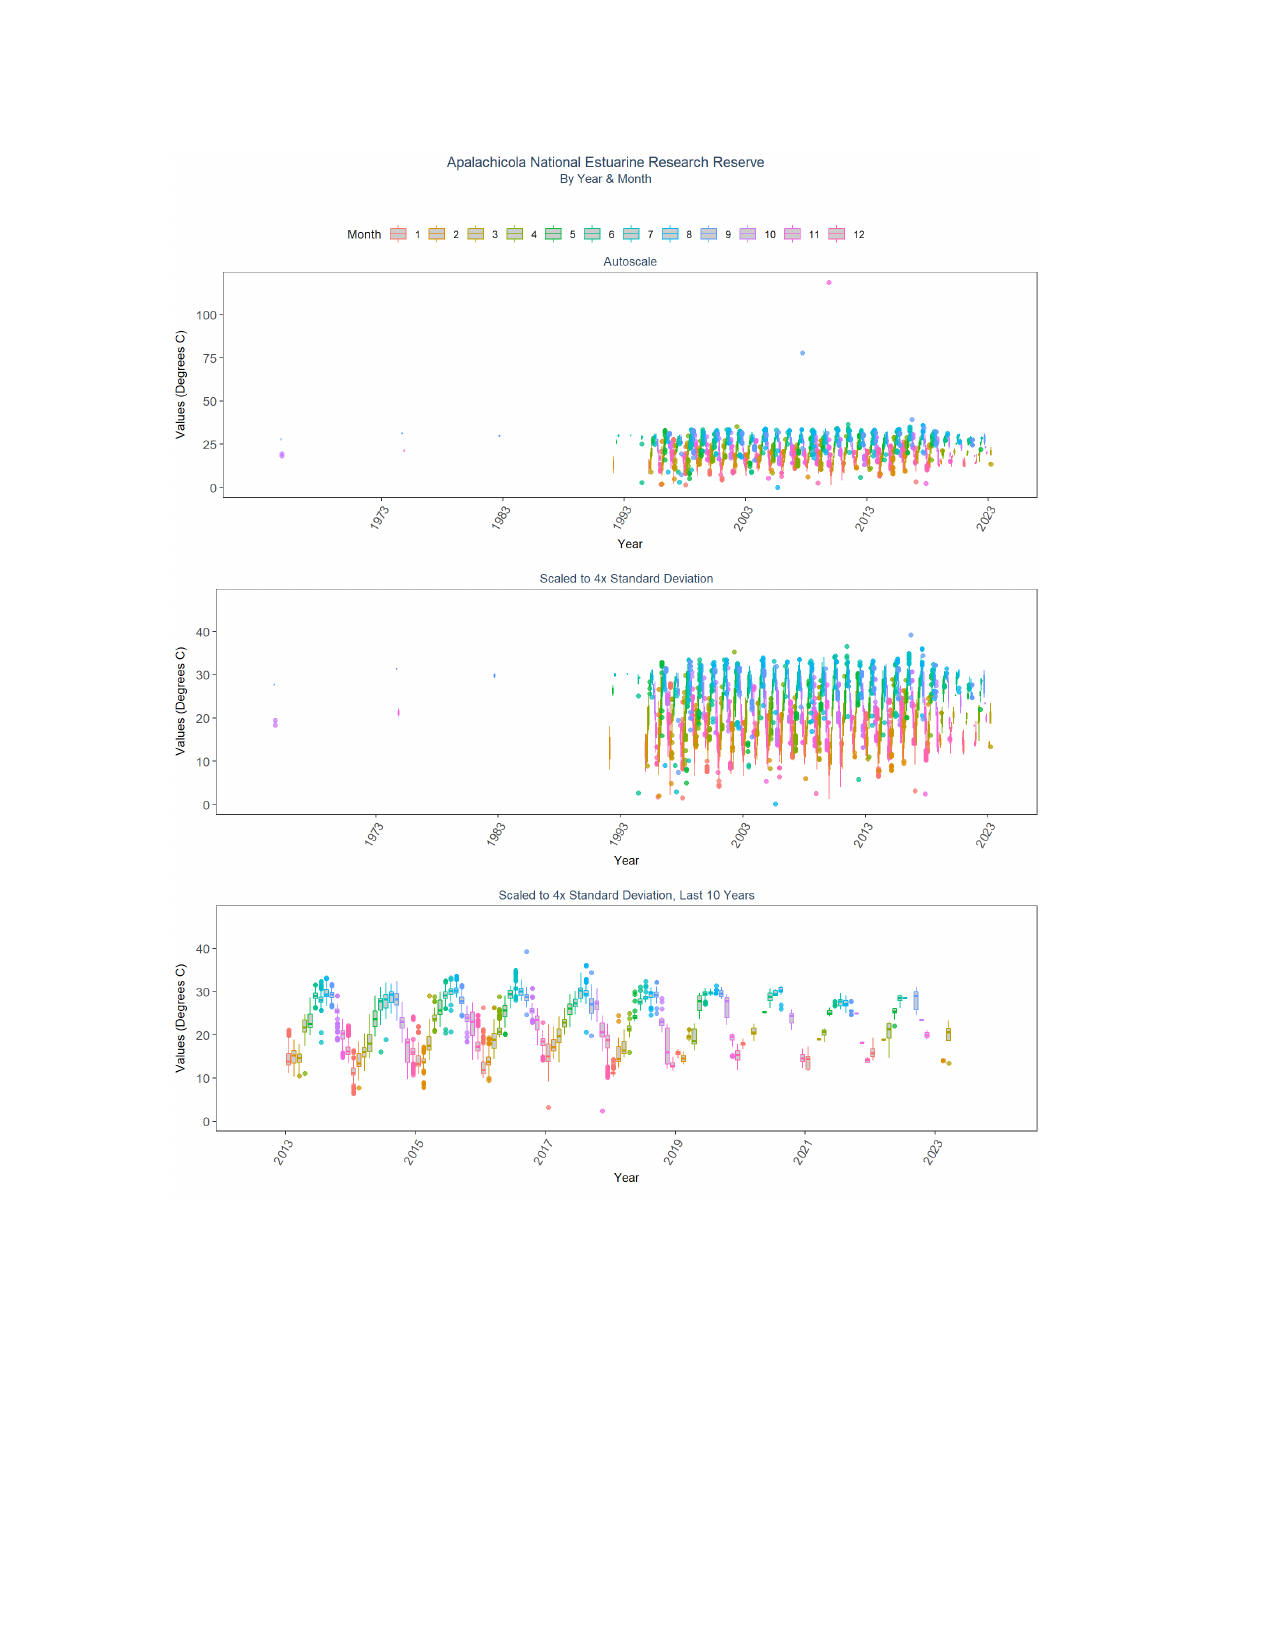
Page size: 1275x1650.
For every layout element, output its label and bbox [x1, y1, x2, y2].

picture [168, 150, 1044, 1200]
